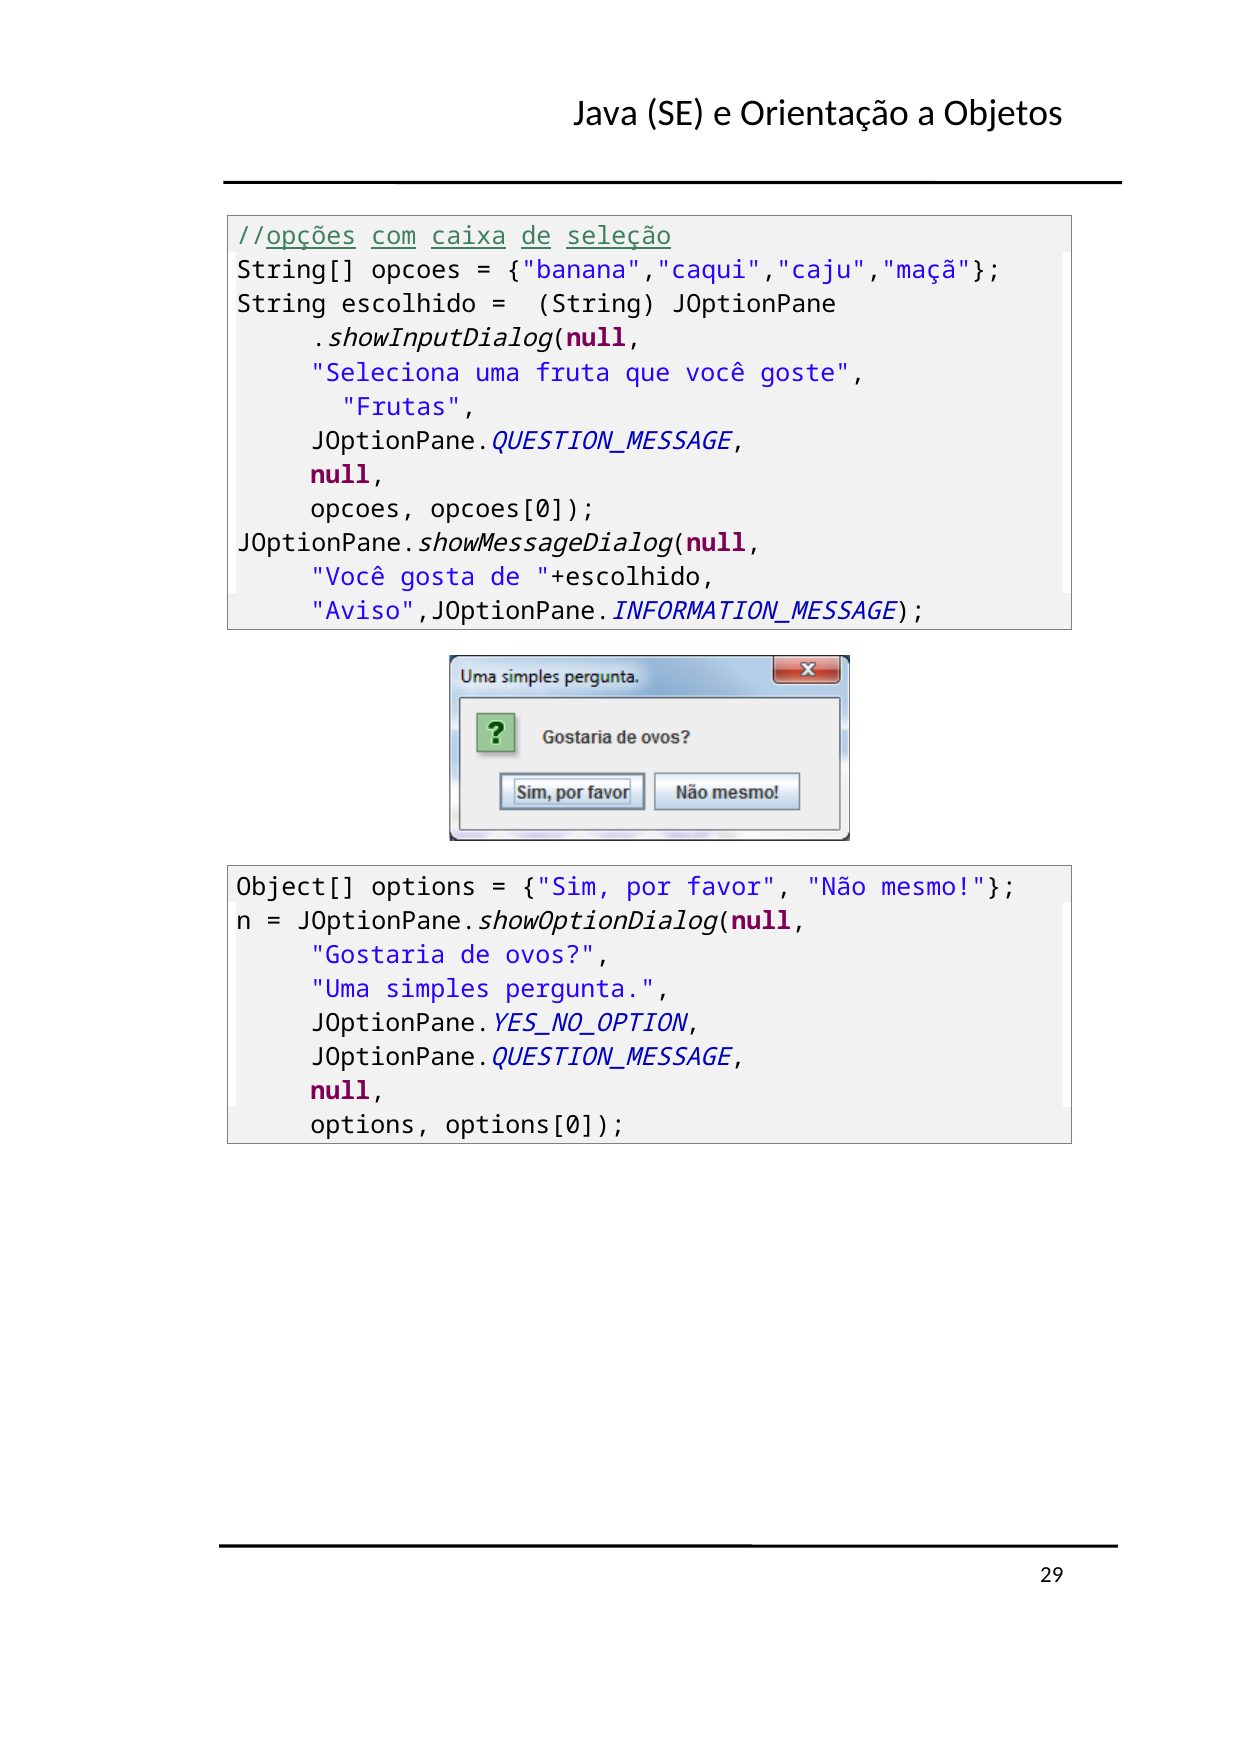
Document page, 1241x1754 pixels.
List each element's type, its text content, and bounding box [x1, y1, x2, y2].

text opcoes, opcoes[0]); [236, 490, 1063, 524]
text "Uma simples pergunta.", [236, 971, 1063, 1004]
text JOptionPane.YES_NO_OPTION, [236, 1004, 1063, 1039]
text String[] opcoes = {"banana","caqui","caju","maçã"}; [236, 252, 1063, 286]
text JOptionPane.showMessageDialog(null, [236, 524, 1063, 558]
text Object[] options = {"Sim, por favor", "Não mesmo!"}; [228, 866, 1071, 902]
text JOptionPane.QUESTION_MESSAGE, [236, 1039, 1063, 1073]
text "Você gosta de "+escolhido, [236, 558, 1063, 589]
text "Seleciona uma fruta que você goste", [236, 354, 1063, 388]
text null, [236, 456, 1063, 490]
text "Frutas", [236, 388, 1063, 422]
text "Aviso",JOptionPane.INFORMATION_MESSAGE); [228, 589, 1071, 629]
text null, [236, 1073, 1063, 1104]
text "Gostaria de ovos?", [236, 936, 1063, 971]
text n = JOptionPane.showOptionDialog(null, [236, 902, 1063, 936]
text String escolhido = (String) JOptionPane [236, 286, 1063, 320]
text JOptionPane.QUESTION_MESSAGE, [236, 422, 1063, 456]
text .showInputDialog(null, [236, 320, 1063, 354]
picture [449, 655, 850, 841]
text options, options[0]); [228, 1104, 1071, 1143]
text //opções com caixa de seleção [228, 216, 1071, 252]
